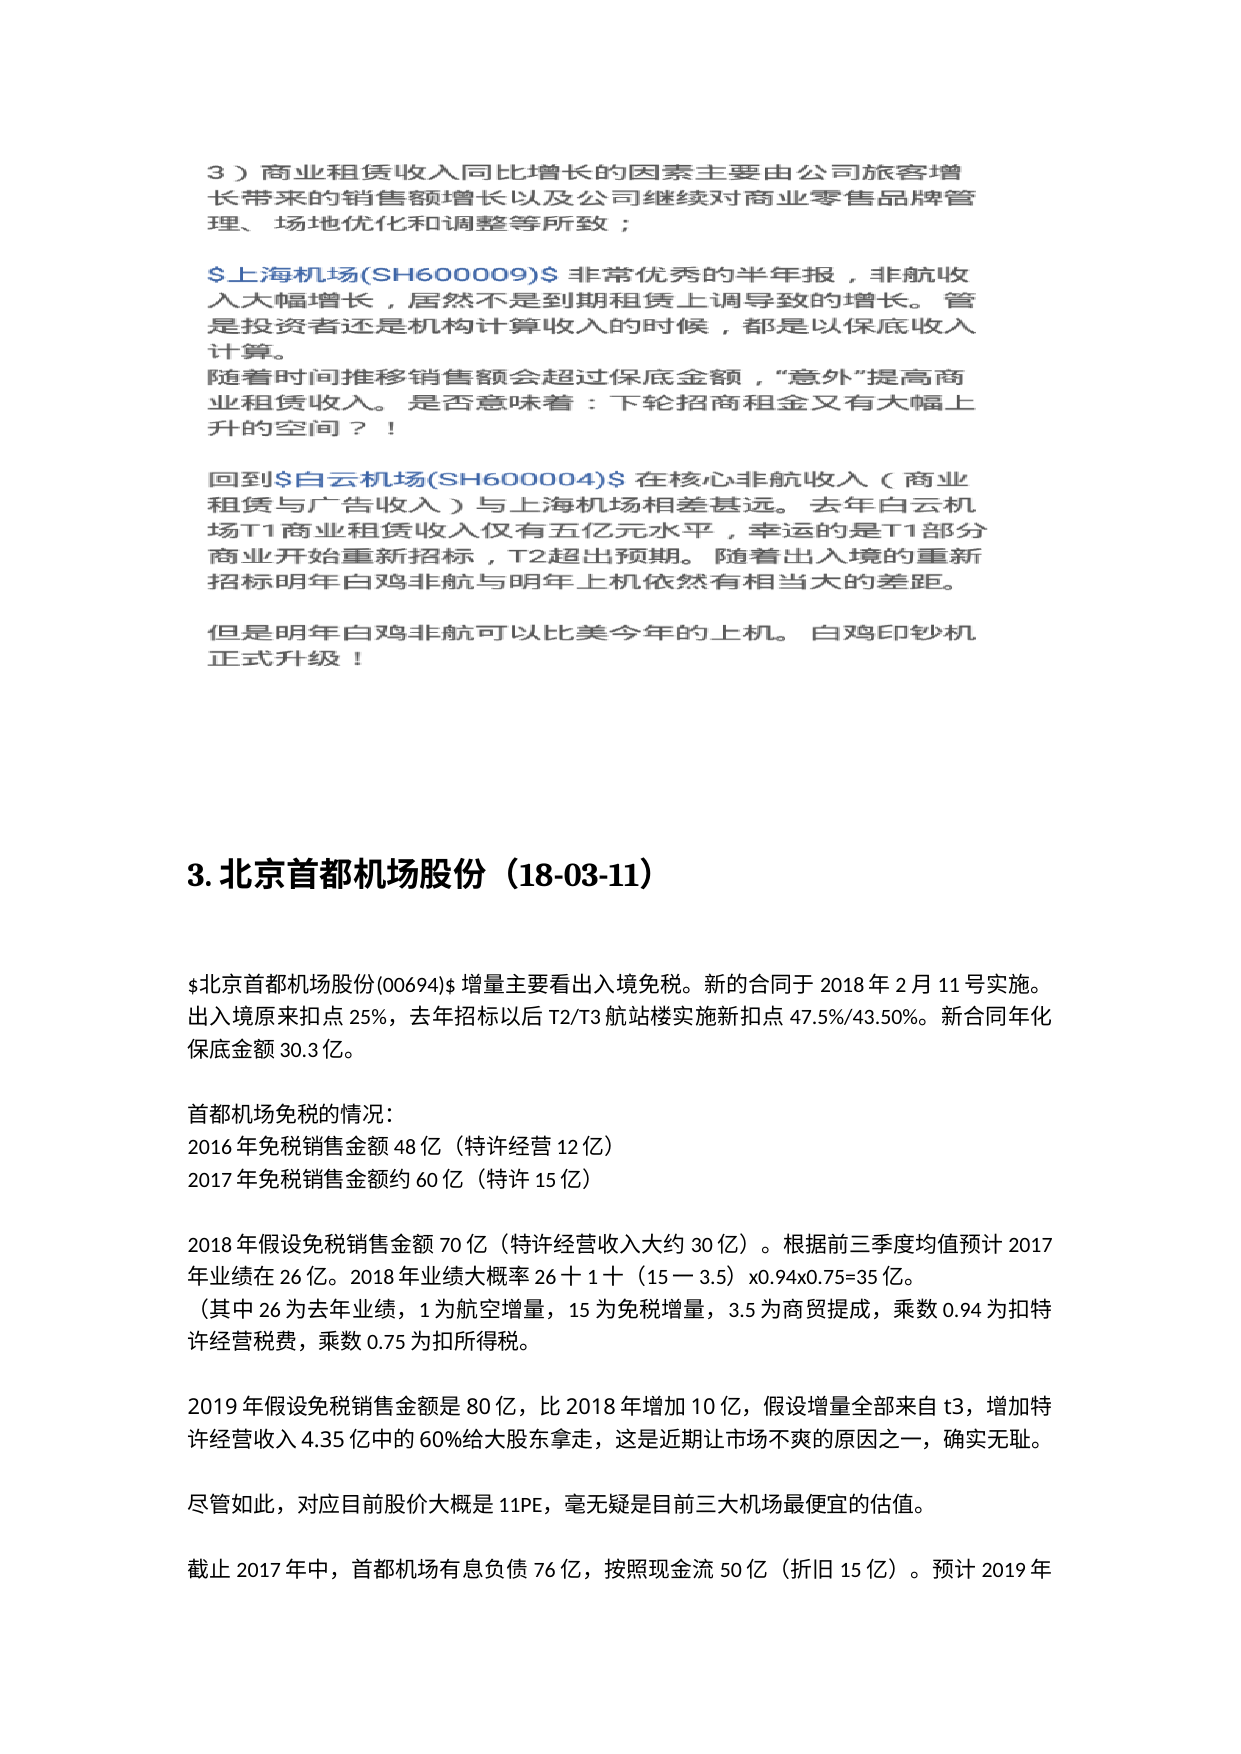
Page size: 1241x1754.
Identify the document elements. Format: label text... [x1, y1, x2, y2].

text 尽管如此，对应目前股价大概是11PE，毫无疑是目前三大机场最便宜的估值。 [187, 1486, 1053, 1519]
subtitle 3. 北京首都机场股份（18-03-11） [187, 839, 1053, 904]
text 2018年假设免税销售金额70亿（特许经营收入大约30亿）。根据前三季度均值预计2017年业绩在26亿。2018年业绩大概率26十1十（15一3.5）x0.94x0.75=35亿。 [187, 1226, 1053, 1291]
picture [187, 162, 1003, 669]
text 2016年免税销售金额48亿（特许经营12亿） [187, 1129, 1053, 1161]
text （其中26为去年业绩，1为航空增量，15为免税增量，3.5为商贸提成，乘数0.94为扣特许经营税费，乘数0.75为扣所得税。 [187, 1291, 1053, 1356]
text 2019年假设免税销售金额是80亿，比2018年增加10亿，假设增量全部来自t3，增加特许经营收入4.35亿中的60%给大股东拿走，这是近期让市场不爽的原因之一，确实无耻。 [187, 1389, 1053, 1454]
text 2017年免税销售金额约60亿（特许15亿） [187, 1161, 1053, 1194]
text 首都机场免税的情况： [187, 1096, 1053, 1129]
text $北京首都机场股份(00694)$ 增量主要看出入境免税。新的合同于2018年2月11号实施。出入境原来扣点25%，去年招标以后T2/T3航站楼实施新扣点47.5%/43.50%。新合同年化保底金额30.3亿。 [187, 966, 1053, 1064]
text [187, 1551, 1053, 1584]
